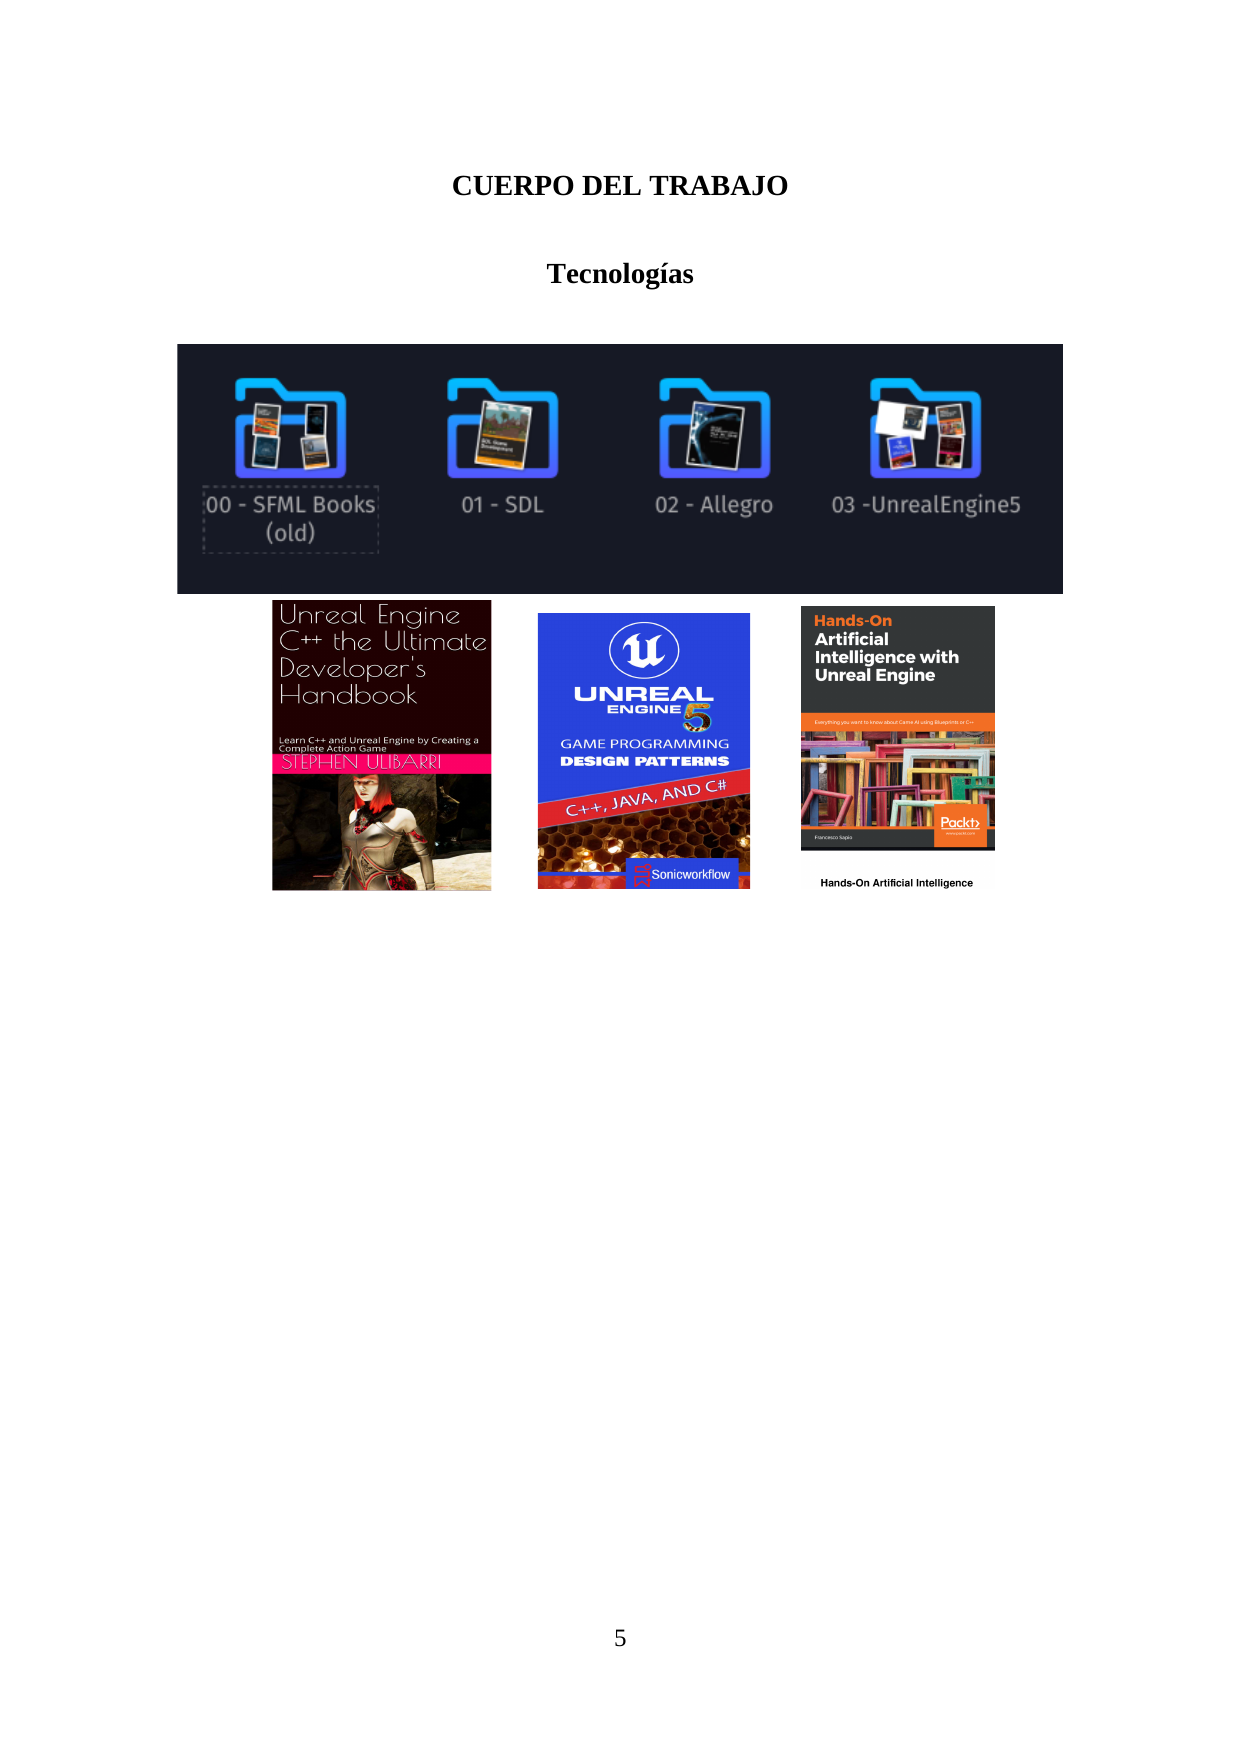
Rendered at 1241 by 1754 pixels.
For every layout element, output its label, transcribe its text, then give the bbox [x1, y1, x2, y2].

picture [801, 606, 995, 889]
text Tecnologías [177, 256, 1063, 290]
picture [272, 600, 492, 891]
text CUERPO DEL TRABAJO [177, 168, 1063, 202]
picture [537, 613, 751, 889]
picture [177, 344, 1063, 594]
